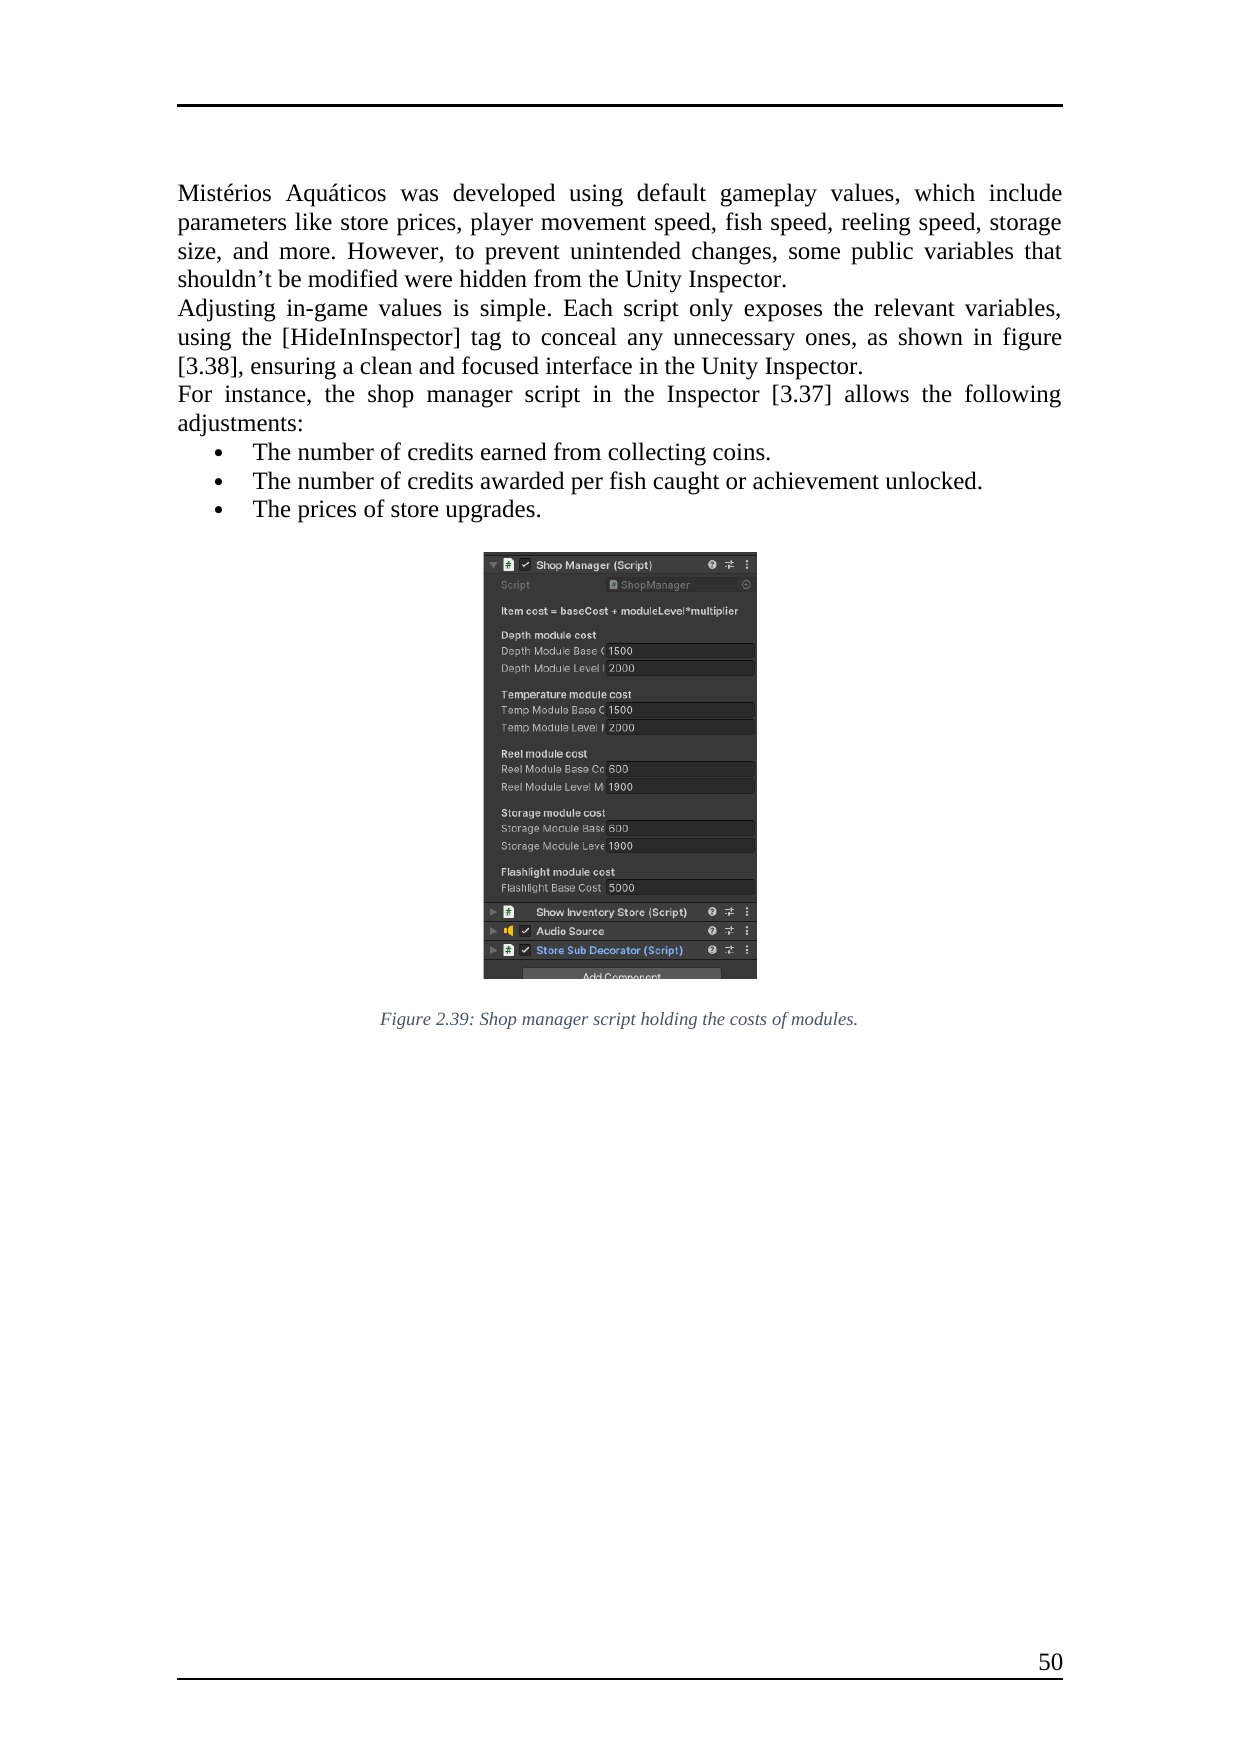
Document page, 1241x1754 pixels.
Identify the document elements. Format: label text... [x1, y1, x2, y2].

text Mistérios Aquáticos was developed using default gameplay values, which include parameters like store prices, player movement speed, fish speed, reeling speed, storage size, and more. However, to prevent unintended changes, some public variables that shouldn’t be modified were hidden from the Unity Inspector. [177, 178, 1063, 293]
text For instance, the shop manager script in the Inspector [3.37] allows the following adjustments: [177, 379, 1063, 437]
picture [483, 552, 757, 979]
list The number of credits awarded per fish caught or achievement unlocked. [215, 466, 1063, 494]
list The number of credits earned from collecting coins. [215, 437, 1063, 466]
text Adjusting in-game values is simple. Each script only exposes the relevant variables, using the [HideInInspector] tag to conceal any unnecessary ones, as shown in figure [3.38], ensuring a clean and focused interface in the Unity Inspector. [177, 293, 1063, 379]
list The prices of store upgrades. [215, 494, 1063, 523]
